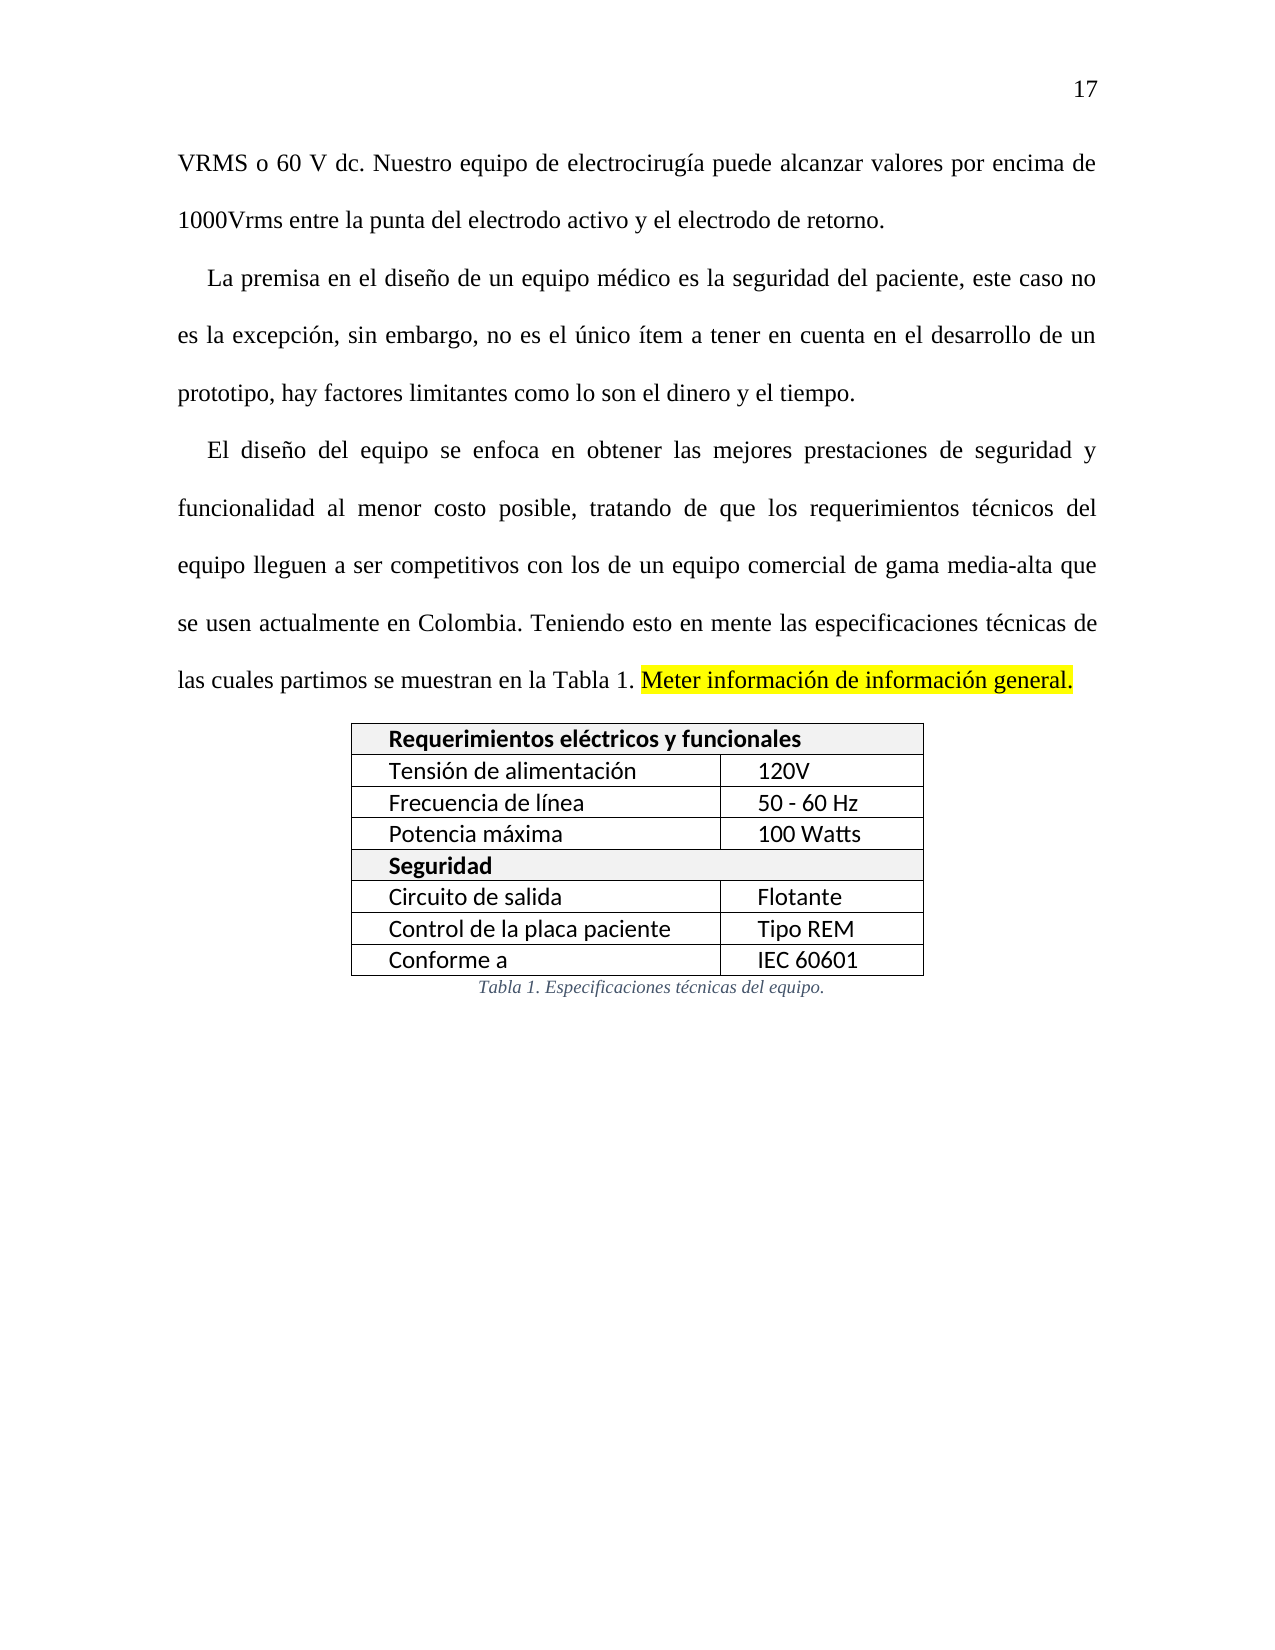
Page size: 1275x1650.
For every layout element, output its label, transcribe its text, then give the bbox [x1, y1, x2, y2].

table_cell Flotante [721, 881, 923, 912]
table_cell Tensión de alimentación [352, 755, 720, 786]
table_cell 120V [721, 755, 923, 786]
table_cell Seguridad [352, 850, 923, 880]
table_cell IEC 60601 [721, 945, 923, 975]
text Tabla 1. Especificaciones técnicas del equipo. [177, 976, 1098, 998]
table_cell Control de la placa paciente [352, 913, 720, 943]
text El diseño del equipo se enfoca en obtener las mejores prestaciones de seguridad y funcionalidad al menor costo posible, tratando de que los requerimientos técnicos del equipo lleguen a ser competitivos con los de un equipo comercial de gama media-alta que se usen actualmente en Colombia. Teniendo esto en mente las especificaciones técnicas de las cuales partimos se muestran en la Tabla 1. Meter información de información general. [177, 435, 1098, 694]
table_cell 50 - 60 Hz [721, 787, 923, 817]
table_cell Tipo REM [721, 913, 923, 943]
table_header Requerimientos eléctricos y funcionales [352, 724, 923, 754]
table_cell 100 Watts [721, 818, 923, 849]
table_cell Circuito de salida [352, 881, 720, 912]
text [177, 148, 1098, 234]
table_cell Frecuencia de línea [352, 787, 720, 817]
table_cell Potencia máxima [352, 818, 720, 849]
text La premisa en el diseño de un equipo médico es la seguridad del paciente, este caso no es la excepción, sin embargo, no es el único ítem a tener en cuenta en el desarrollo de un prototipo, hay factores limitantes como lo son el dinero y el tiempo. [177, 263, 1098, 406]
table_cell Conforme a [352, 945, 720, 975]
